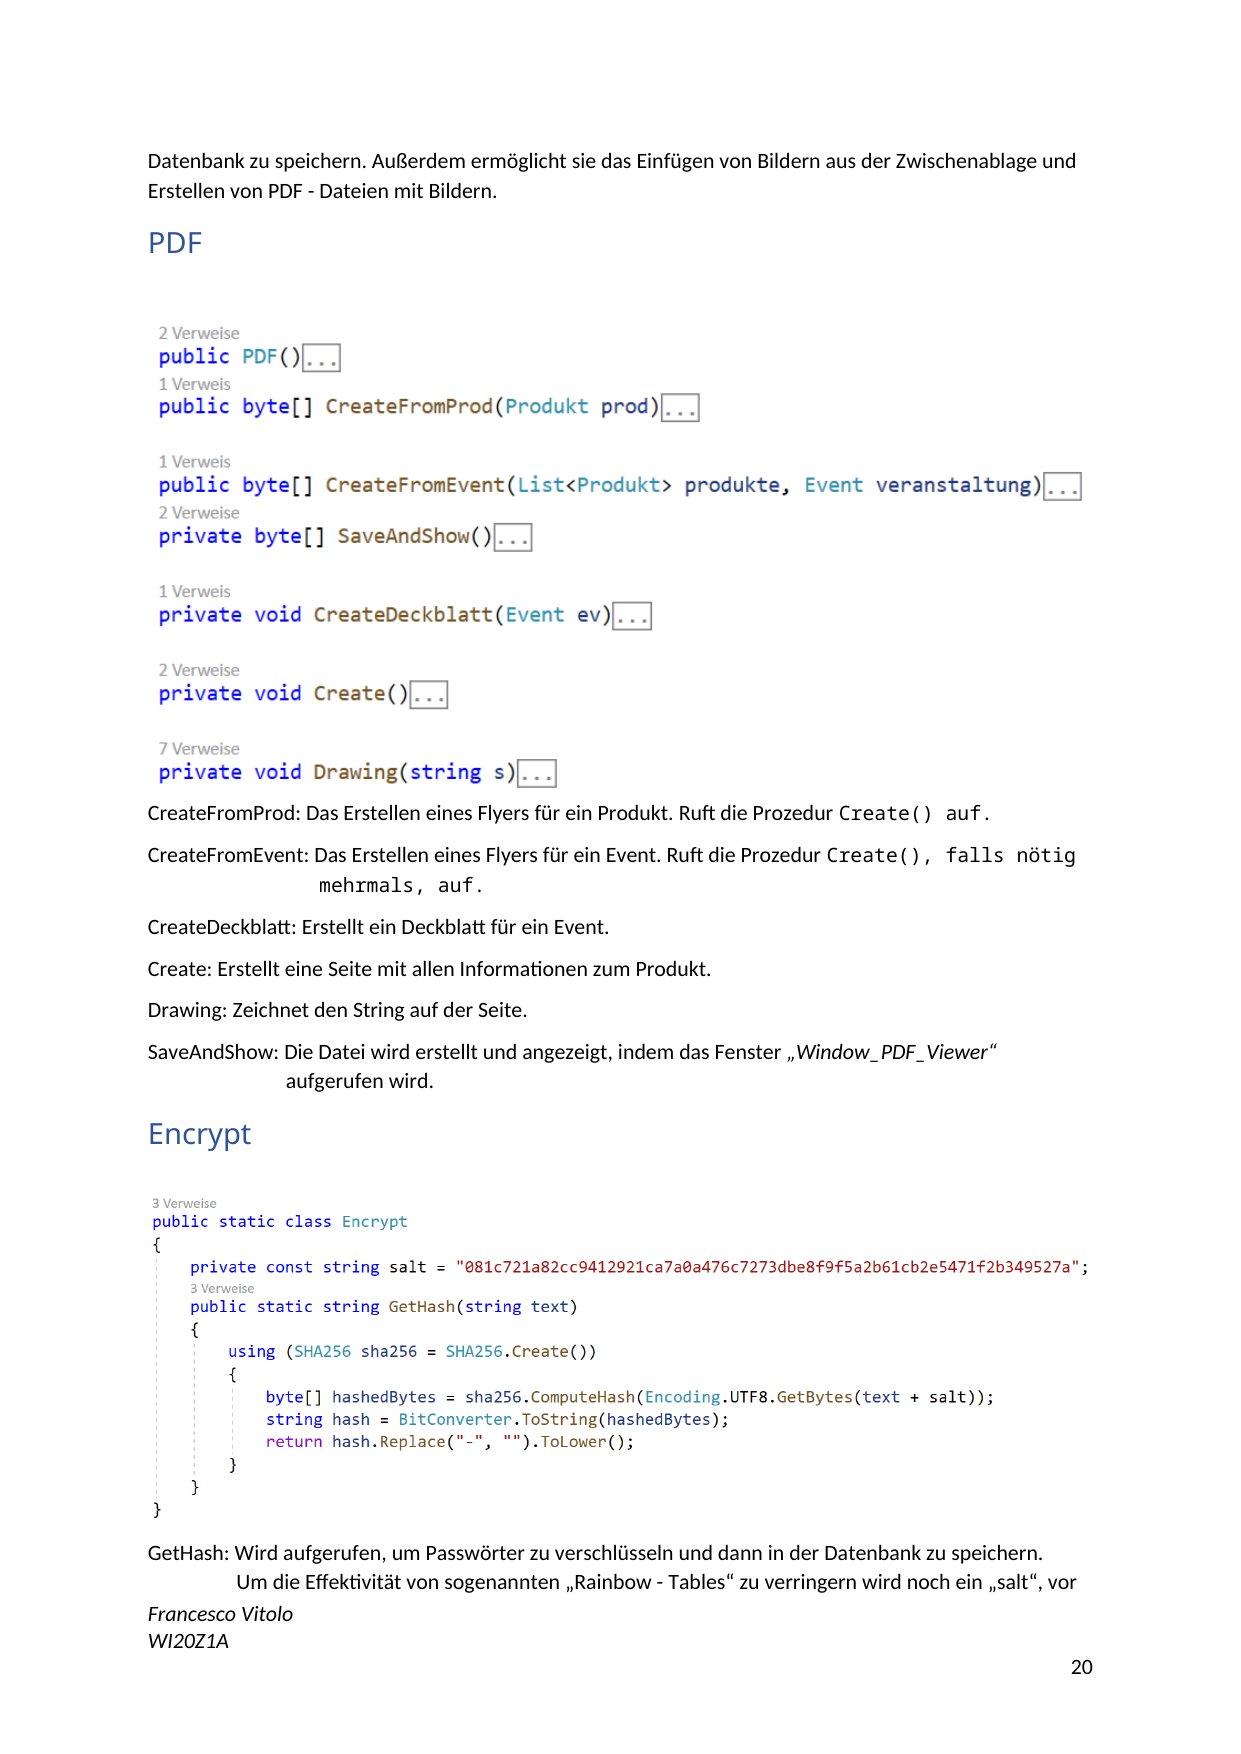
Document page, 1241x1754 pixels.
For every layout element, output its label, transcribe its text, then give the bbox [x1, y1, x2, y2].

text CreateFromEvent: Das Erstellen eines Flyers für ein Event. Ruft die Prozedur Create(), falls nötig mehrmals, auf. [148, 841, 1093, 898]
text Create: Erstellt eine Seite mit allen Informationen zum Produkt. [148, 955, 1093, 982]
subtitle PDF [148, 223, 1093, 262]
subtitle Encrypt [148, 1114, 1093, 1153]
text CreateFromProd: Das Erstellen eines Flyers für ein Produkt. Ruft die Prozedur Create() auf. [148, 799, 1093, 826]
text Drawing: Zeichnet den String auf der Seite. [148, 997, 1093, 1023]
picture [147, 1195, 1093, 1524]
picture [147, 318, 1093, 799]
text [148, 148, 1093, 203]
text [148, 1539, 1093, 1595]
text CreateDeckblatt: Erstellt ein Deckblatt für ein Event. [148, 913, 1093, 940]
text SaveAndShow: Die Datei wird erstellt und angezeigt, indem das Fenster „Window_PDF_Viewer“ aufgerufen wird. [148, 1038, 1093, 1094]
